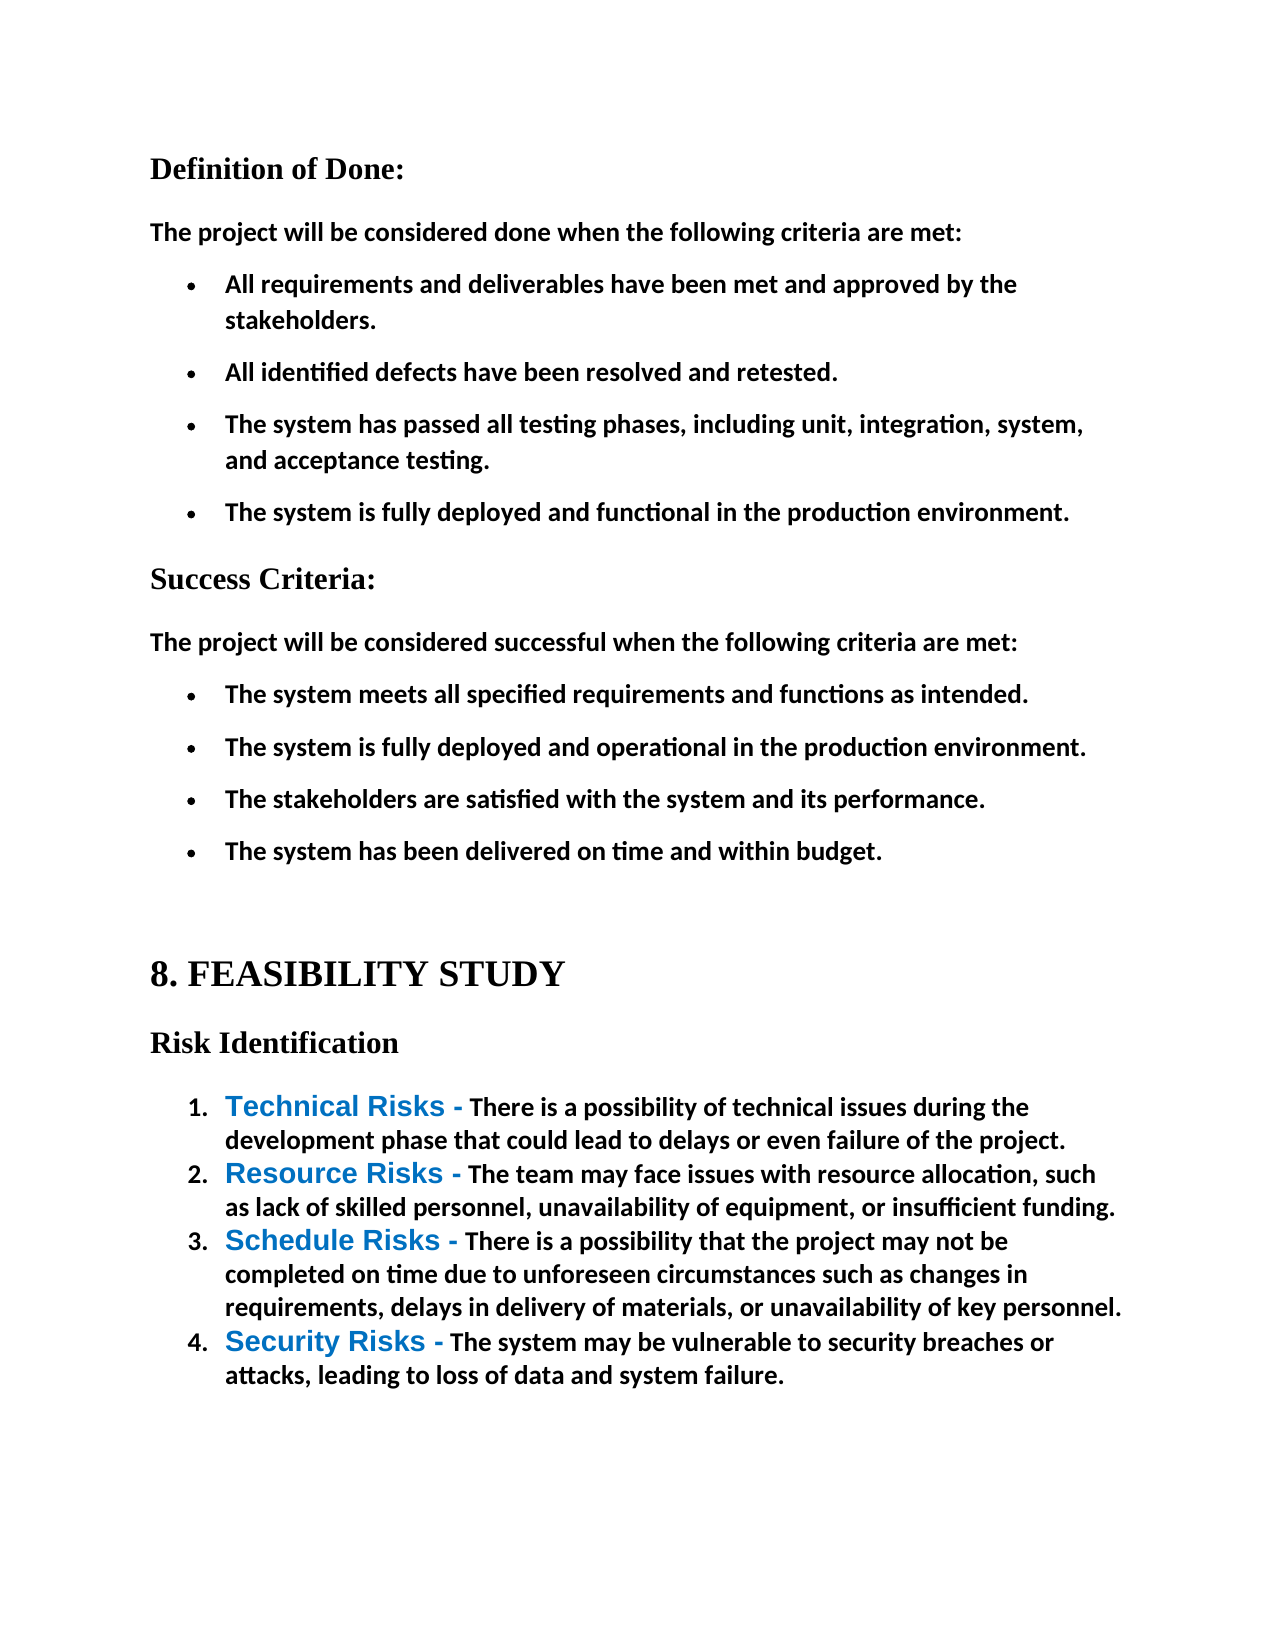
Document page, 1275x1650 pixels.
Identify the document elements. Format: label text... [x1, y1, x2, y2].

list The system has been delivered on time and within budget. [187, 834, 1125, 868]
list All identified defects have been resolved and retested. [187, 355, 1125, 388]
list All requirements and deliverables have been met and approved by the stakeholders. [187, 267, 1125, 336]
text Risk Identification [150, 1024, 1125, 1060]
subtitle Definition of Done: [150, 150, 1125, 186]
list The system is fully deployed and operational in the production environment. [187, 730, 1125, 763]
subtitle Success Criteria: [150, 560, 1125, 596]
list The system is fully deployed and functional in the production environment. [187, 496, 1125, 528]
list Security Risks - The system may be vulnerable to security breaches or attacks, leading to loss of data and system failure. [187, 1324, 1125, 1391]
list The stakeholders are satisfied with the system and its performance. [187, 782, 1125, 815]
list The system has passed all testing phases, including unit, integration, system, and acceptance testing. [187, 408, 1125, 476]
text The project will be considered done when the following criteria are met: [150, 215, 1125, 248]
list The system meets all specified requirements and functions as intended. [187, 678, 1125, 711]
list Technical Risks - There is a possibility of technical issues during the development phase that could lead to delays or even failure of the project. [187, 1089, 1125, 1156]
text 8. FEASIBILITY STUDY [150, 952, 1125, 995]
text The project will be considered successful when the following criteria are met: [150, 625, 1125, 658]
list Schedule Risks - There is a possibility that the project may not be completed on time due to unforeseen circumstances such as changes in requirements, delays in delivery of materials, or unavailability of key personnel. [187, 1223, 1125, 1324]
list Resource Risks - The team may face issues with resource allocation, such as lack of skilled personnel, unavailability of equipment, or insufficient funding. [187, 1156, 1125, 1223]
